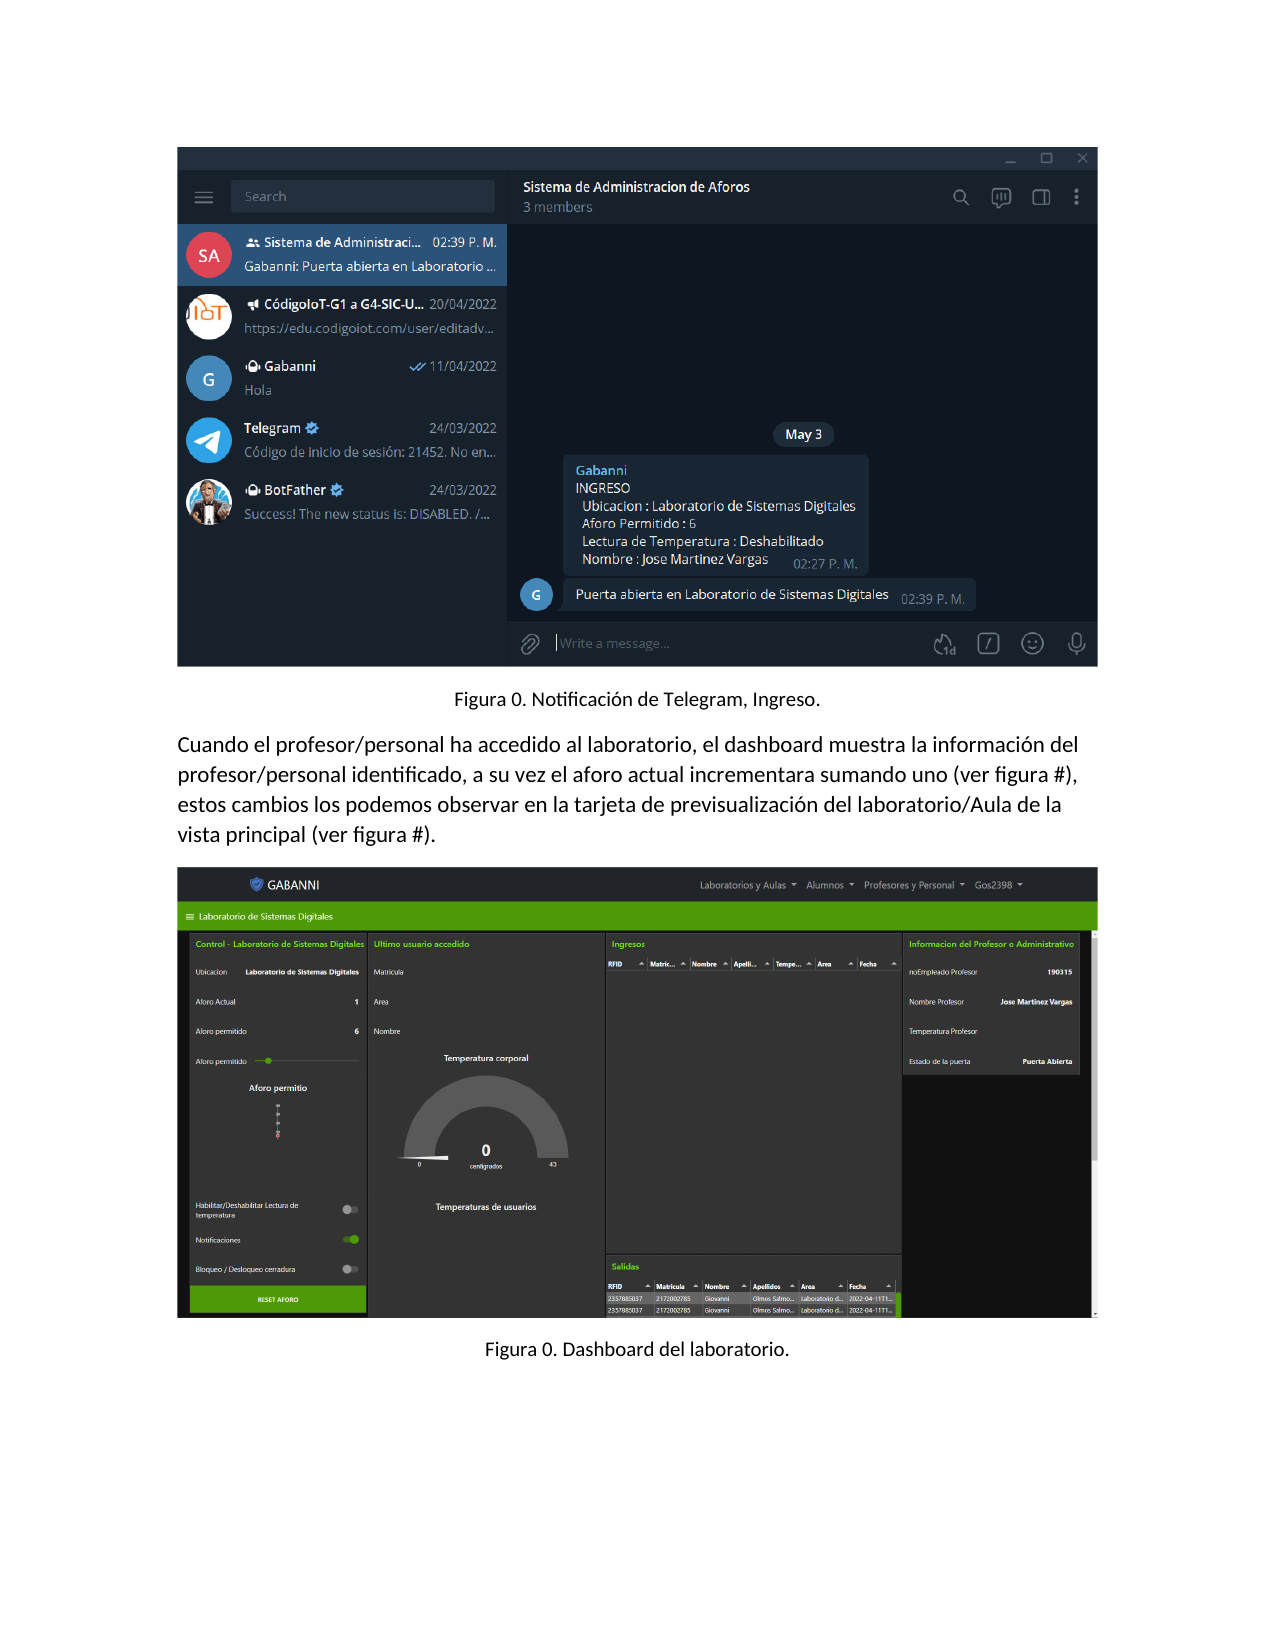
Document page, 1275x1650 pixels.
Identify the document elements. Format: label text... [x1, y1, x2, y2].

picture [177, 867, 1098, 1318]
text Figura 0. Dashboard del laboratorio. [177, 1336, 1098, 1362]
text Figura 0. Notificación de Telegram, Ingreso. [177, 686, 1098, 711]
picture [177, 147, 1098, 667]
text Cuando el profesor/personal ha accedido al laboratorio, el dashboard muestra la información del profesor/personal identificado, a su vez el aforo actual incrementara sumando uno (ver figura #), estos cambios los podemos observar en la tarjeta de previsualización del laboratorio/Aula de la vista principal (ver figura #). [177, 730, 1098, 848]
